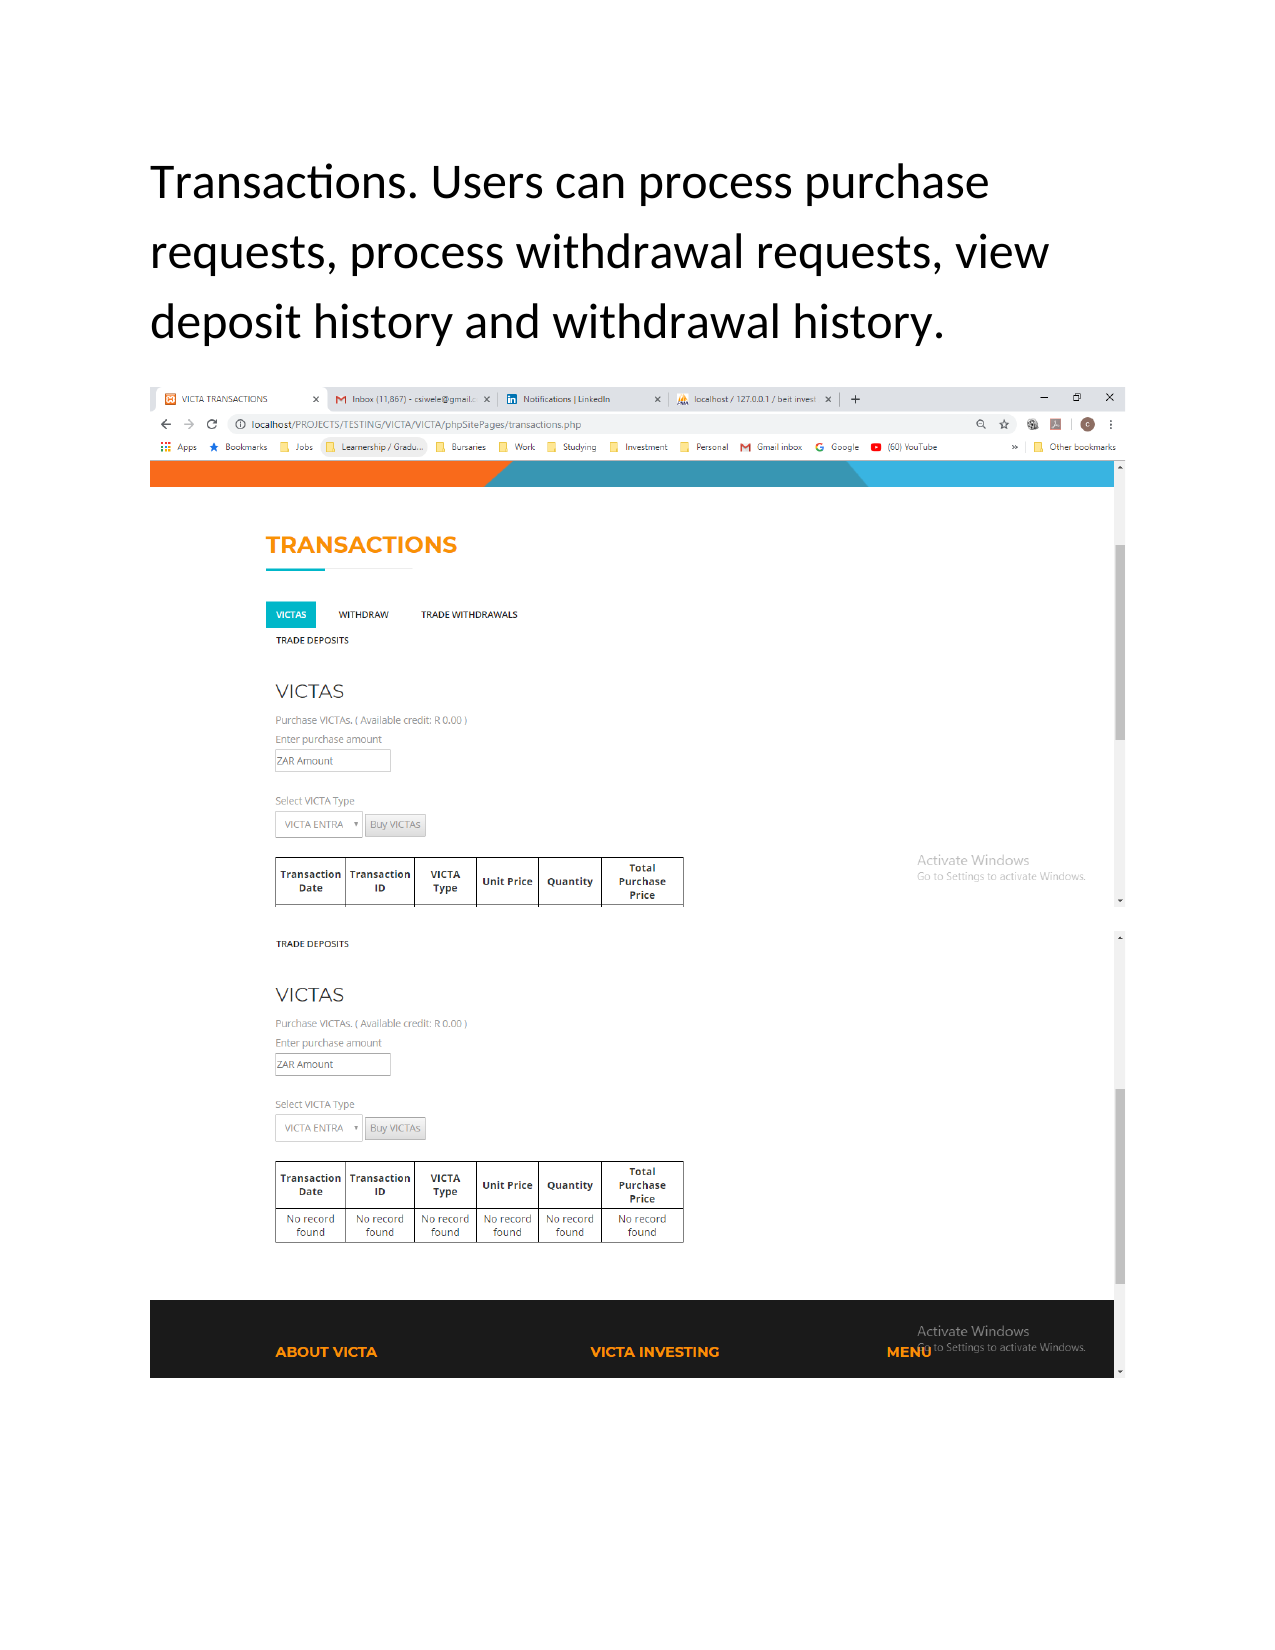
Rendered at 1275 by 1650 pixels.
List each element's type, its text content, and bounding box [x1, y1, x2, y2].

picture [150, 931, 1125, 1378]
text Transactions. Users can process purchase requests, process withdrawal requests, view deposit history and withdrawal history. [150, 150, 1125, 351]
picture [150, 381, 1125, 907]
